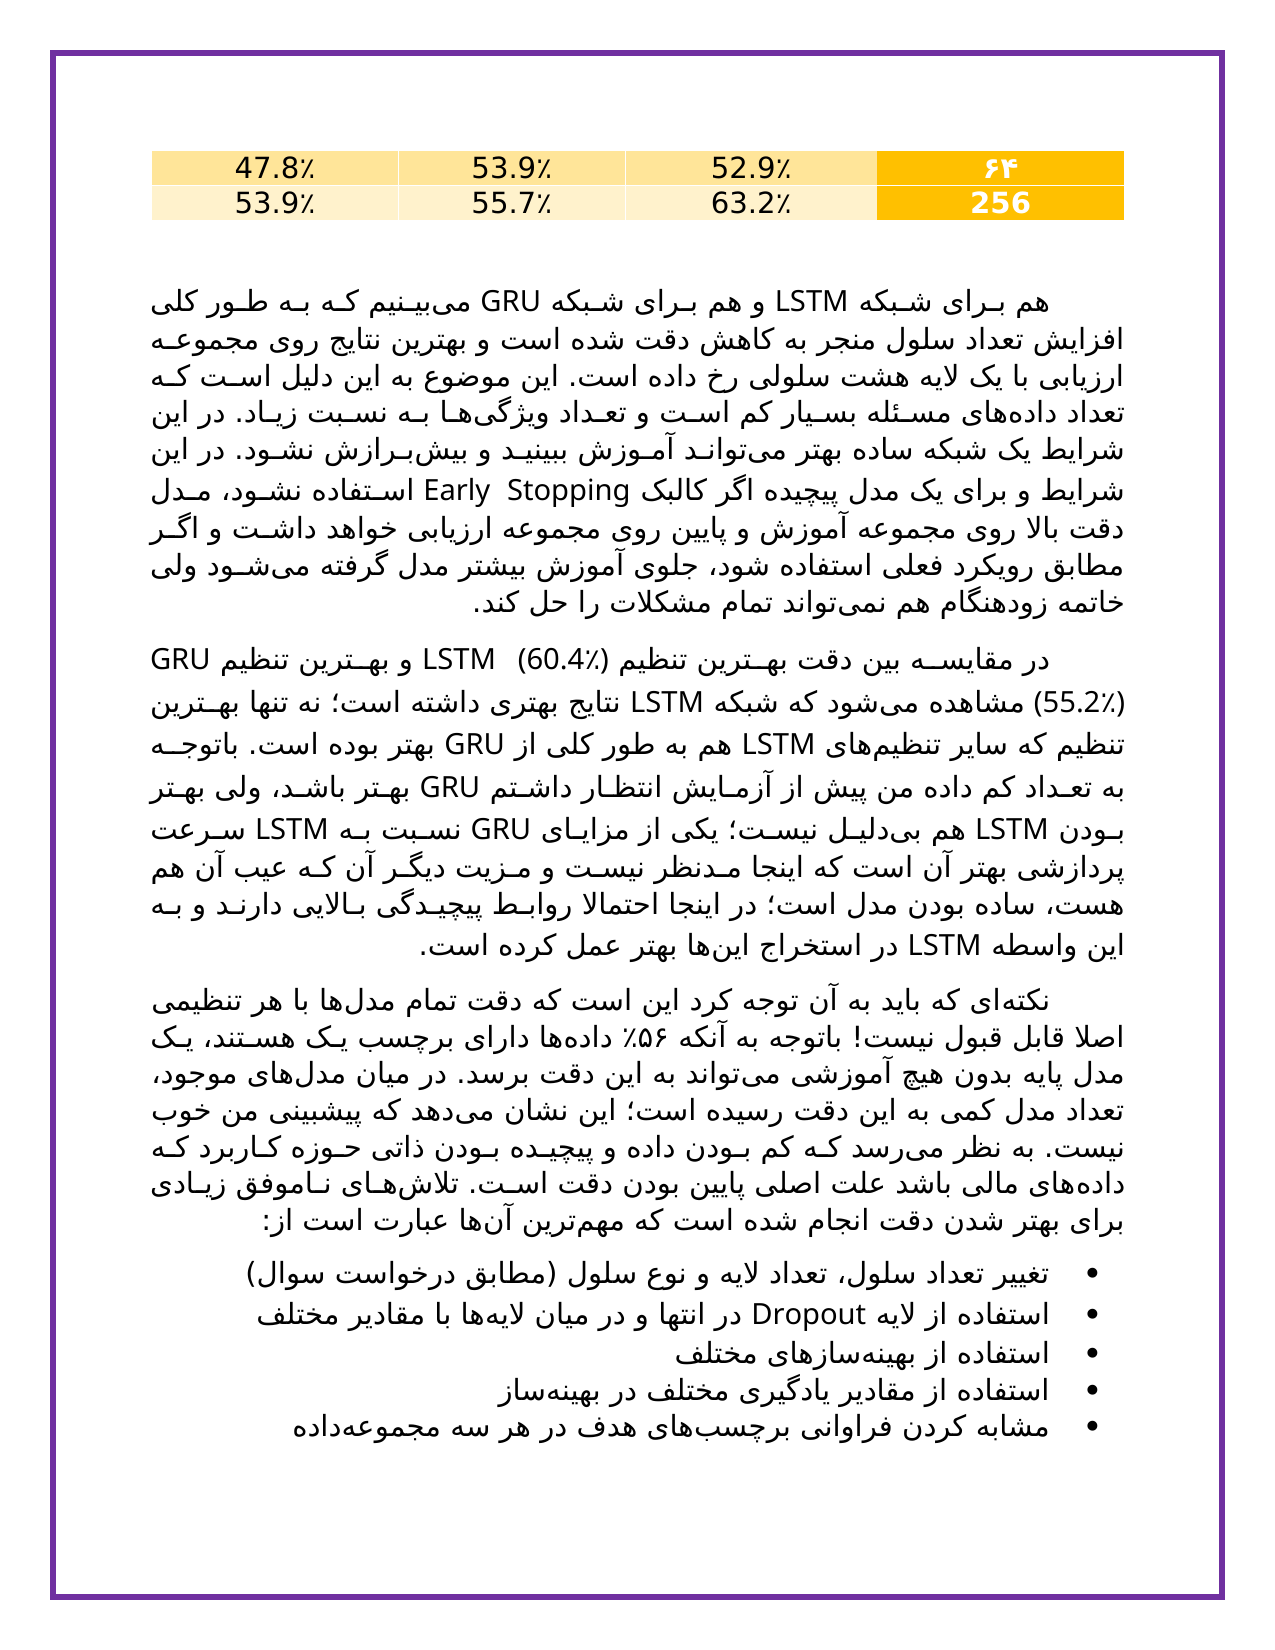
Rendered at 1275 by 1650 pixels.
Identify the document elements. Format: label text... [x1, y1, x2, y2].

table_cell 53.9٪ [152, 186, 398, 220]
table_cell 53.9٪ [399, 151, 625, 185]
table_cell ۶۴ [877, 151, 1124, 185]
table_cell 63.2٪ [626, 186, 877, 220]
list استفاده از مقادیر یادگیری مختلف در بهینه‌ساز [150, 1373, 1087, 1407]
list استفاده از بهینه‌سازهای مختلف [150, 1336, 1087, 1370]
text هم برای شبکه LSTM و هم برای شبکه GRU می‌بینیم که به طور کلی افزایش تعداد سلول منجر به کاهش دقت شده است و بهترین نتایج روی مجموعه ارزیابی با یک لایه هشت سلولی رخ داده است. این موضوع به این دلیل است که تعداد داده‌های مسئله بسیار کم است و تعداد ویژگی‌ها به نسبت زیاد. در این شرایط یک شبکه ساده بهتر می‌تواند آموزش ببینید و بیش‌برازش نشود. در این شرایط و برای یک مدل پیچیده اگر کالبک Early Stopping استفاده نشود، مدل دقت بالا روی مجموعه آموزش و پایین روی مجموعه ارزیابی خواهد داشت و اگر مطابق رویکرد فعلی استفاده شود، جلوی آموزش بیشتر مدل گرفته می‌شود ولی خاتمه زودهنگام هم نمی‌تواند تمام مشکلات را حل کند. [150, 280, 1125, 619]
table_cell 55.7٪ [399, 186, 625, 220]
table_cell 47.8٪ [152, 151, 398, 185]
list مشابه کردن فراوانی برچسب‌های هدف در هر سه مجموعه‌داده [150, 1409, 1087, 1443]
table_cell 52.9٪ [626, 151, 877, 185]
list تغییر تعداد سلول، تعداد لایه و نوع سلول (مطابق درخواست سوال) [150, 1257, 1087, 1291]
text نکته‌ای که باید به آن توجه کرد این است که دقت تمام مدل‌ها با هر تنظیمی اصلا قابل قبول نیست! باتوجه به آنکه ۵۶٪ داده‌ها دارای برچسب یک هستند، یک مدل پایه بدون هیچ آموزشی می‌تواند به این دقت برسد. در میان مدل‌های موجود، تعداد مدل کمی به این دقت رسیده است؛ این نشان می‌دهد که پیشبینی من خوب نیست. به نظر می‌رسد که کم بودن داده و پیچیده بودن ذاتی حوزه کاربرد که داده‌های مالی باشد علت اصلی پایین بودن دقت است. تلاش‌های ناموفق زیادی برای بهتر شدن دقت انجام شده است که مهم‌ترین آن‌ها عبارت است از: [150, 983, 1125, 1237]
list استفاده از لایه Dropout در انتها و در میان لایه‌ها با مقادیر مختلف [150, 1293, 1087, 1333]
table_cell 256 [877, 186, 1124, 220]
text در مقایسه بین دقت بهترین تنظیم LSTM (60.4٪) و بهترین تنظیم GRU (55.2٪) مشاهده می‌شود که شبکه LSTM نتایج بهتری داشته است؛ نه تنها بهترین تنظیم که سایر تنظیم‌های LSTM هم به طور کلی از GRU‌ بهتر بوده است. باتوجه به تعداد کم داده من پیش از آزمایش انتظار داشتم GRU بهتر باشد، ولی بهتر بودن LSTM هم بی‌دلیل نیست؛ یکی از مزایای GRU نسبت به LSTM‌ سرعت پردازشی بهتر آن است که اینجا مدنظر نیست و مزیت دیگر آن که عیب آن هم هست، ساده بودن مدل است؛ در اینجا احتمالا روابط پیچیدگی بالایی دارند و به این واسطه LSTM در استخراج این‌ها بهتر عمل کرده است. [150, 638, 1125, 964]
